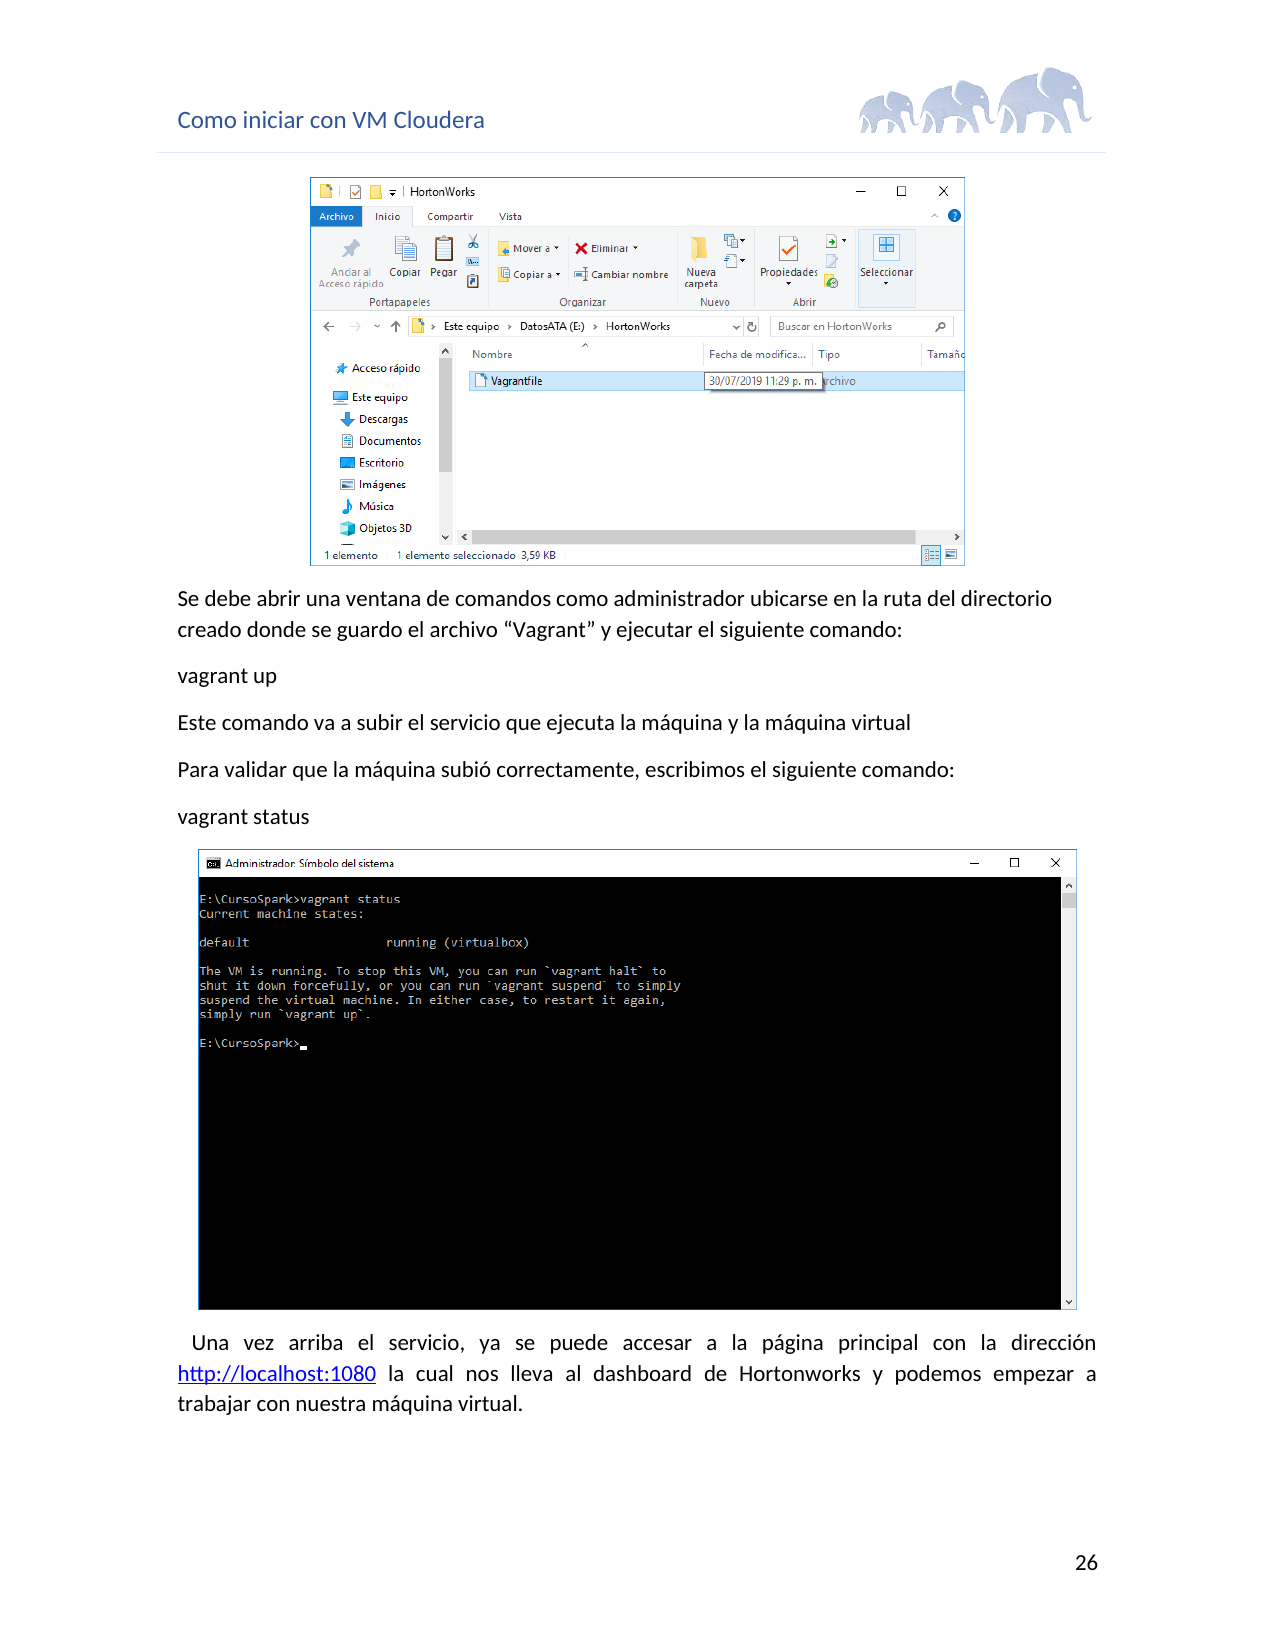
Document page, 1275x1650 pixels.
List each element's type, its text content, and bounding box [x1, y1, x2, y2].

text Una vez arriba el servicio, ya se puede accesar a la página principal con la dirección http://localhost:1080 la cual nos lleva al dashboard de Hortonworks y podemos empezar a trabajar con nuestra máquina virtual. [177, 1328, 1098, 1417]
picture [198, 849, 1077, 1310]
picture [310, 177, 965, 566]
text Para validar que la máquina subió correctamente, escribimos el siguiente comando: [177, 755, 1098, 783]
text Este comando va a subir el servicio que ejecuta la máquina y la máquina virtual [177, 708, 1098, 737]
text Se debe abrir una ventana de comandos como administrador ubicarse en la ruta del directorio creado donde se guardo el archivo “Vagrant” y ejecutar el siguiente comando: [177, 584, 1098, 643]
text vagrant up [177, 662, 1098, 690]
text vagrant status [177, 802, 1098, 830]
